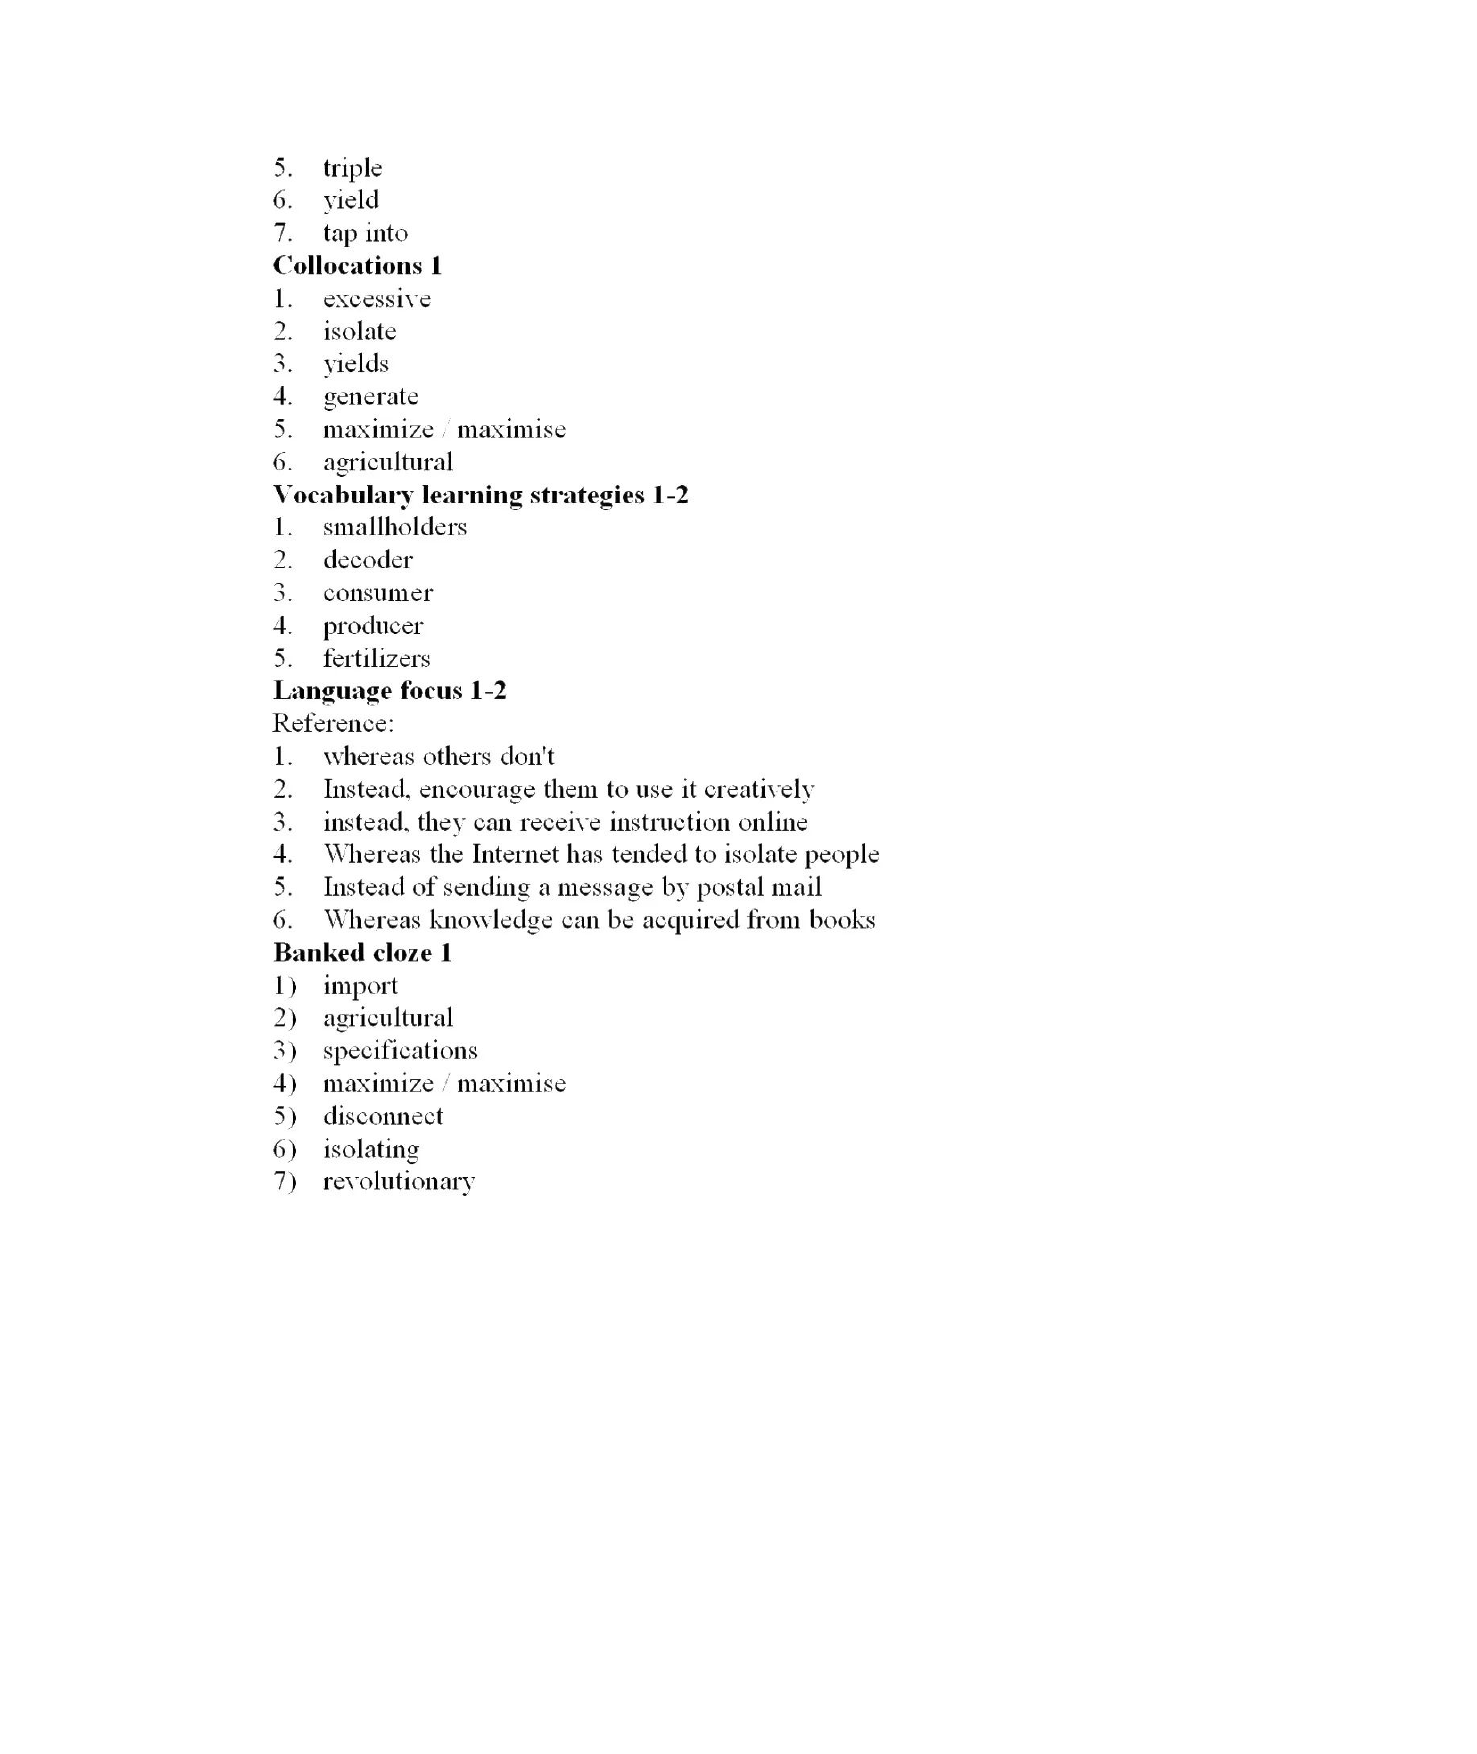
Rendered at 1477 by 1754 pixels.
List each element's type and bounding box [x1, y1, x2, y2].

picture [187, 150, 1053, 1213]
